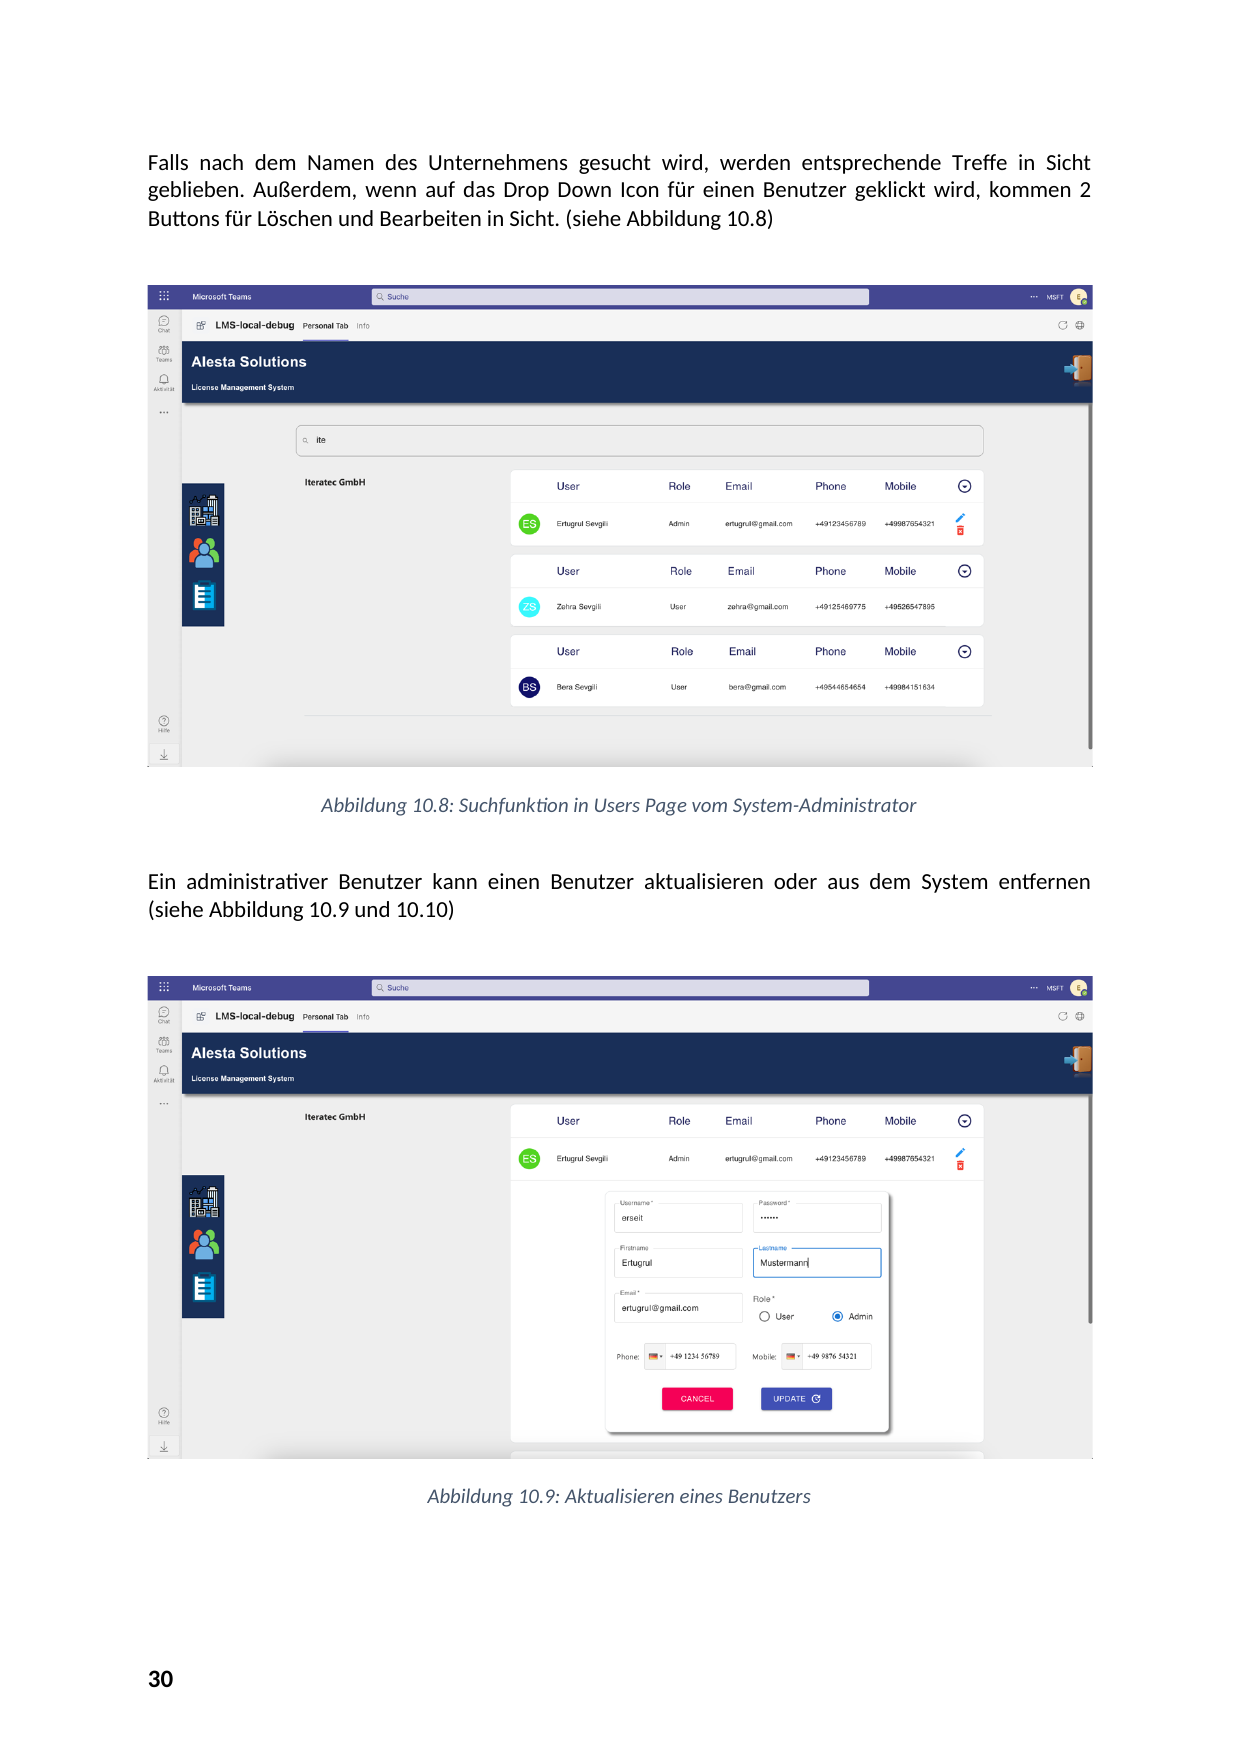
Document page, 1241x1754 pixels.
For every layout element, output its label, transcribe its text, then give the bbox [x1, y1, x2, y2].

text Ein administrativer Benutzer kann einen Benutzer aktualisieren oder aus dem System entfernen (siehe Abbildung 10.9 und 10.10) [148, 867, 1093, 923]
text Abbildung 10.9: Aktualisieren eines Benutzers [148, 1484, 1093, 1509]
picture [147, 976, 1093, 1459]
text Abbildung 10.8: Suchfunktion in Users Page vom System-Administrator [148, 792, 1093, 818]
text Falls nach dem Namen des Unternehmens gesucht wird, werden entsprechende Treffe in Sicht geblieben. Außerdem, wenn auf das Drop Down Icon für einen Benutzer geklickt wird, kommen 2 Buttons für Löschen und Bearbeiten in Sicht. (siehe Abbildung 10.8) [148, 148, 1093, 232]
picture [147, 285, 1093, 767]
